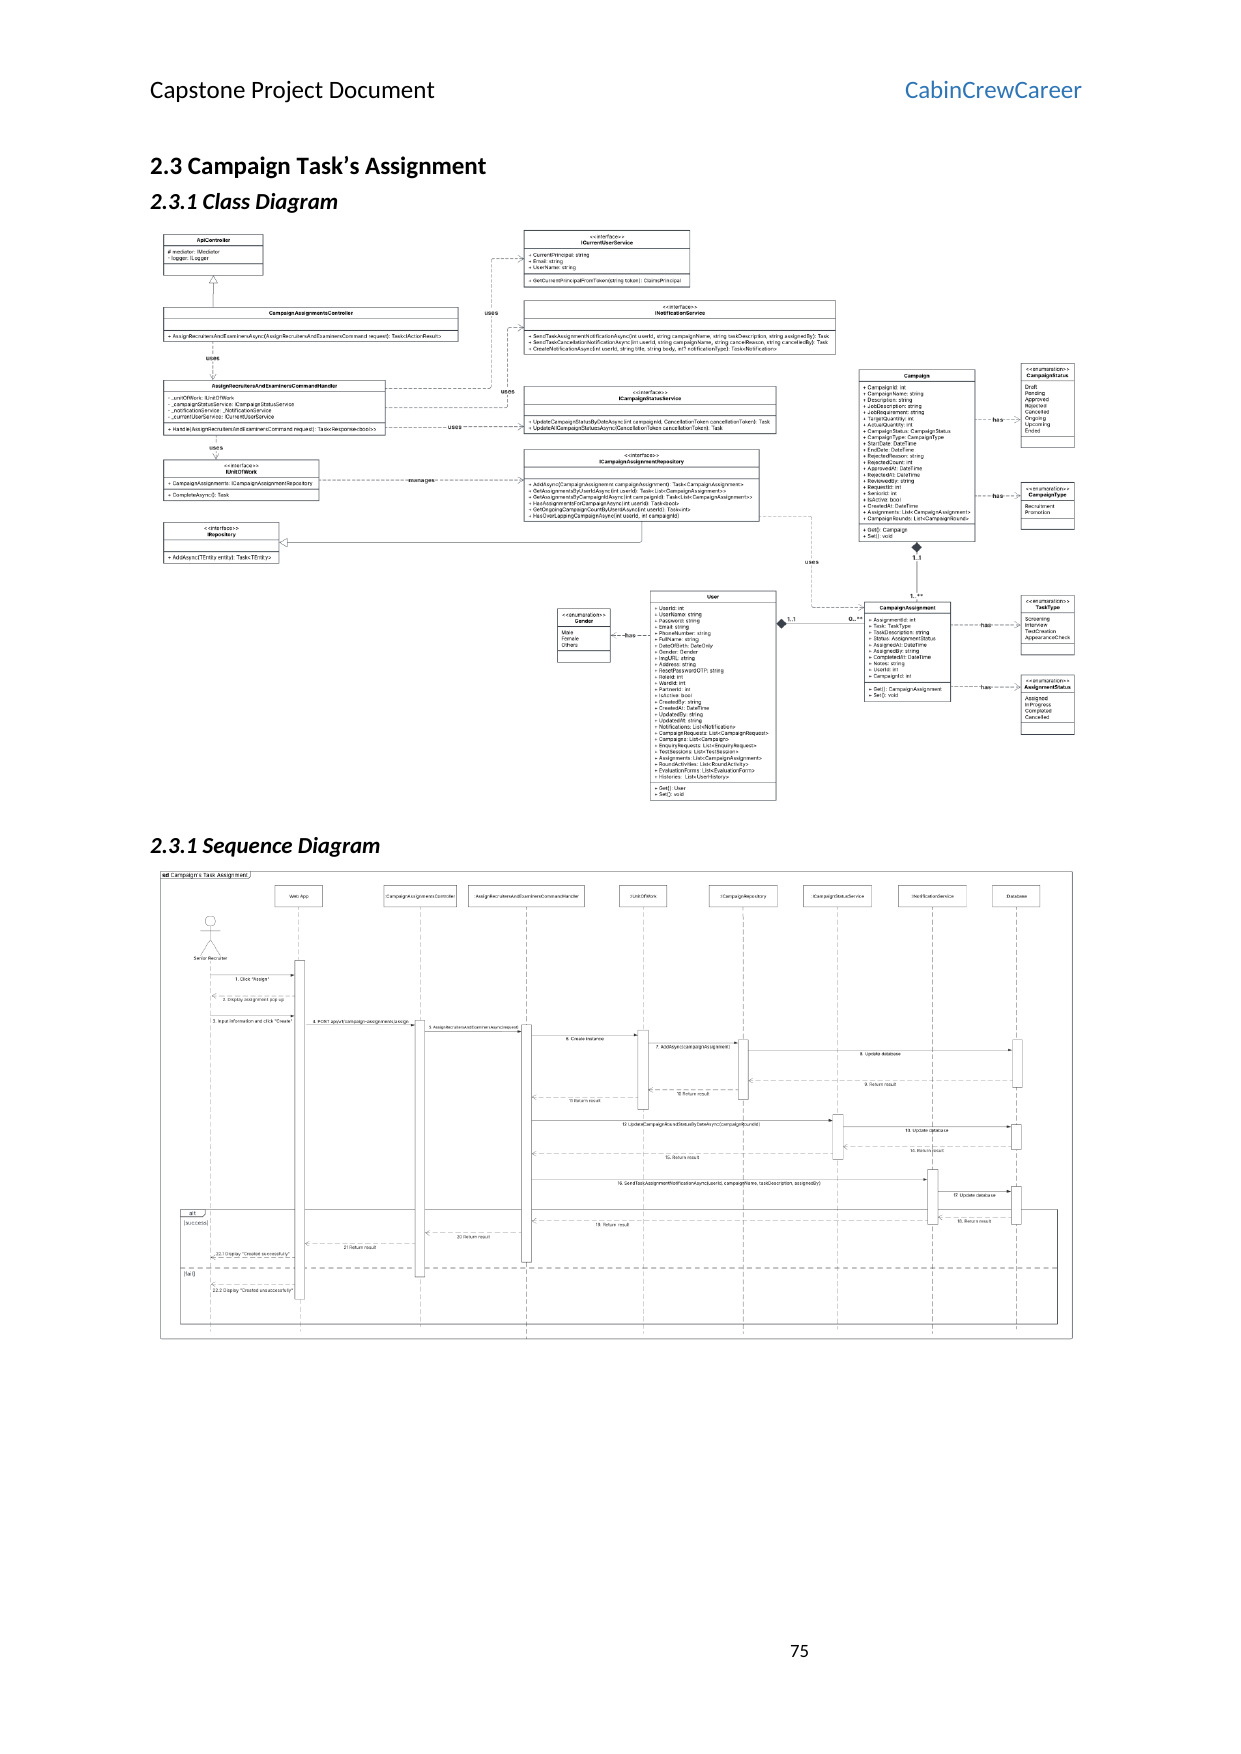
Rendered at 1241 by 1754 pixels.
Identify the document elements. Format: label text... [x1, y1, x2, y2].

subtitle 2.3.1 Sequence Diagram [150, 831, 1090, 859]
picture [150, 861, 1082, 1349]
subtitle 2.3.1 Class Diagram [150, 187, 1090, 215]
picture [150, 217, 1087, 813]
subtitle 2.3 Campaign Task’s Assignment [150, 150, 1090, 181]
